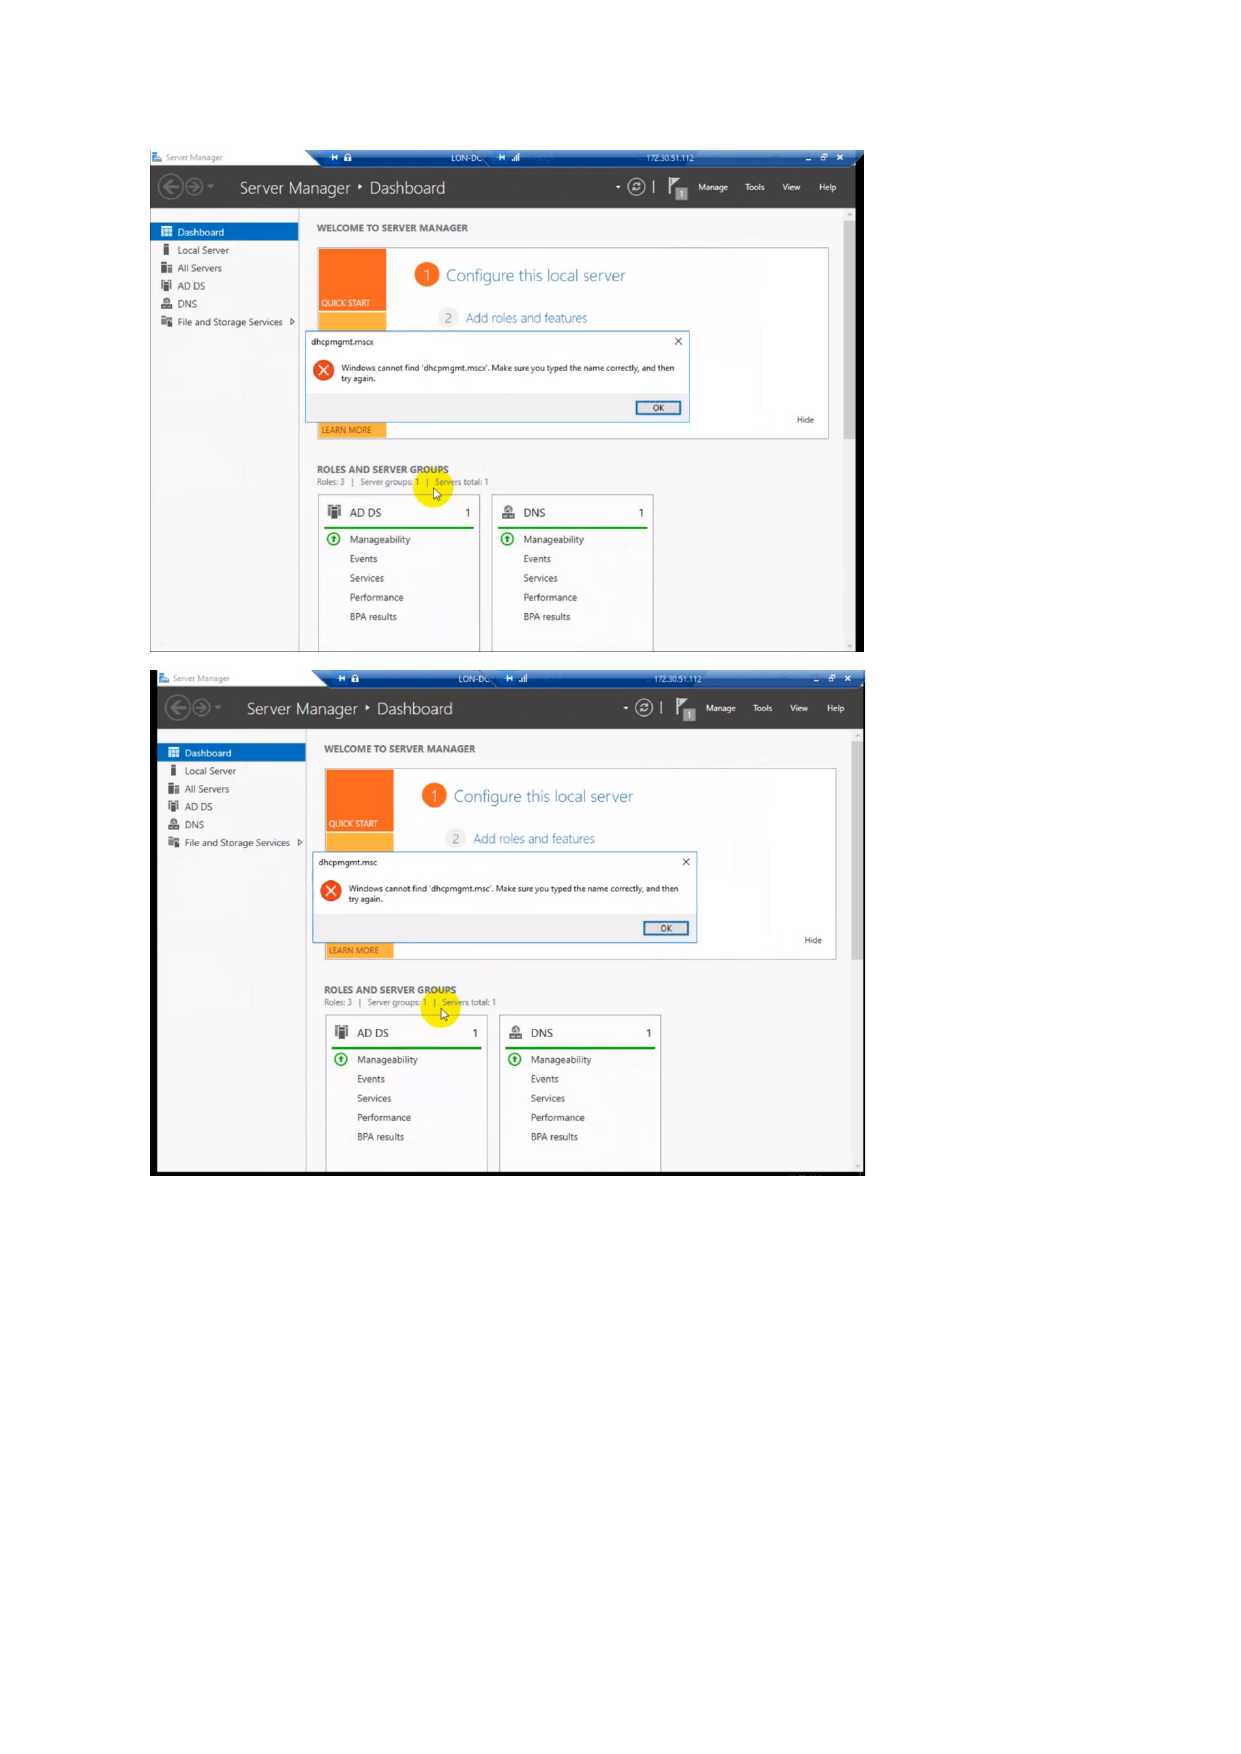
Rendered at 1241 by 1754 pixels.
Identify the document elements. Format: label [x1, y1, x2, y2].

picture [150, 150, 864, 652]
picture [150, 670, 866, 1176]
